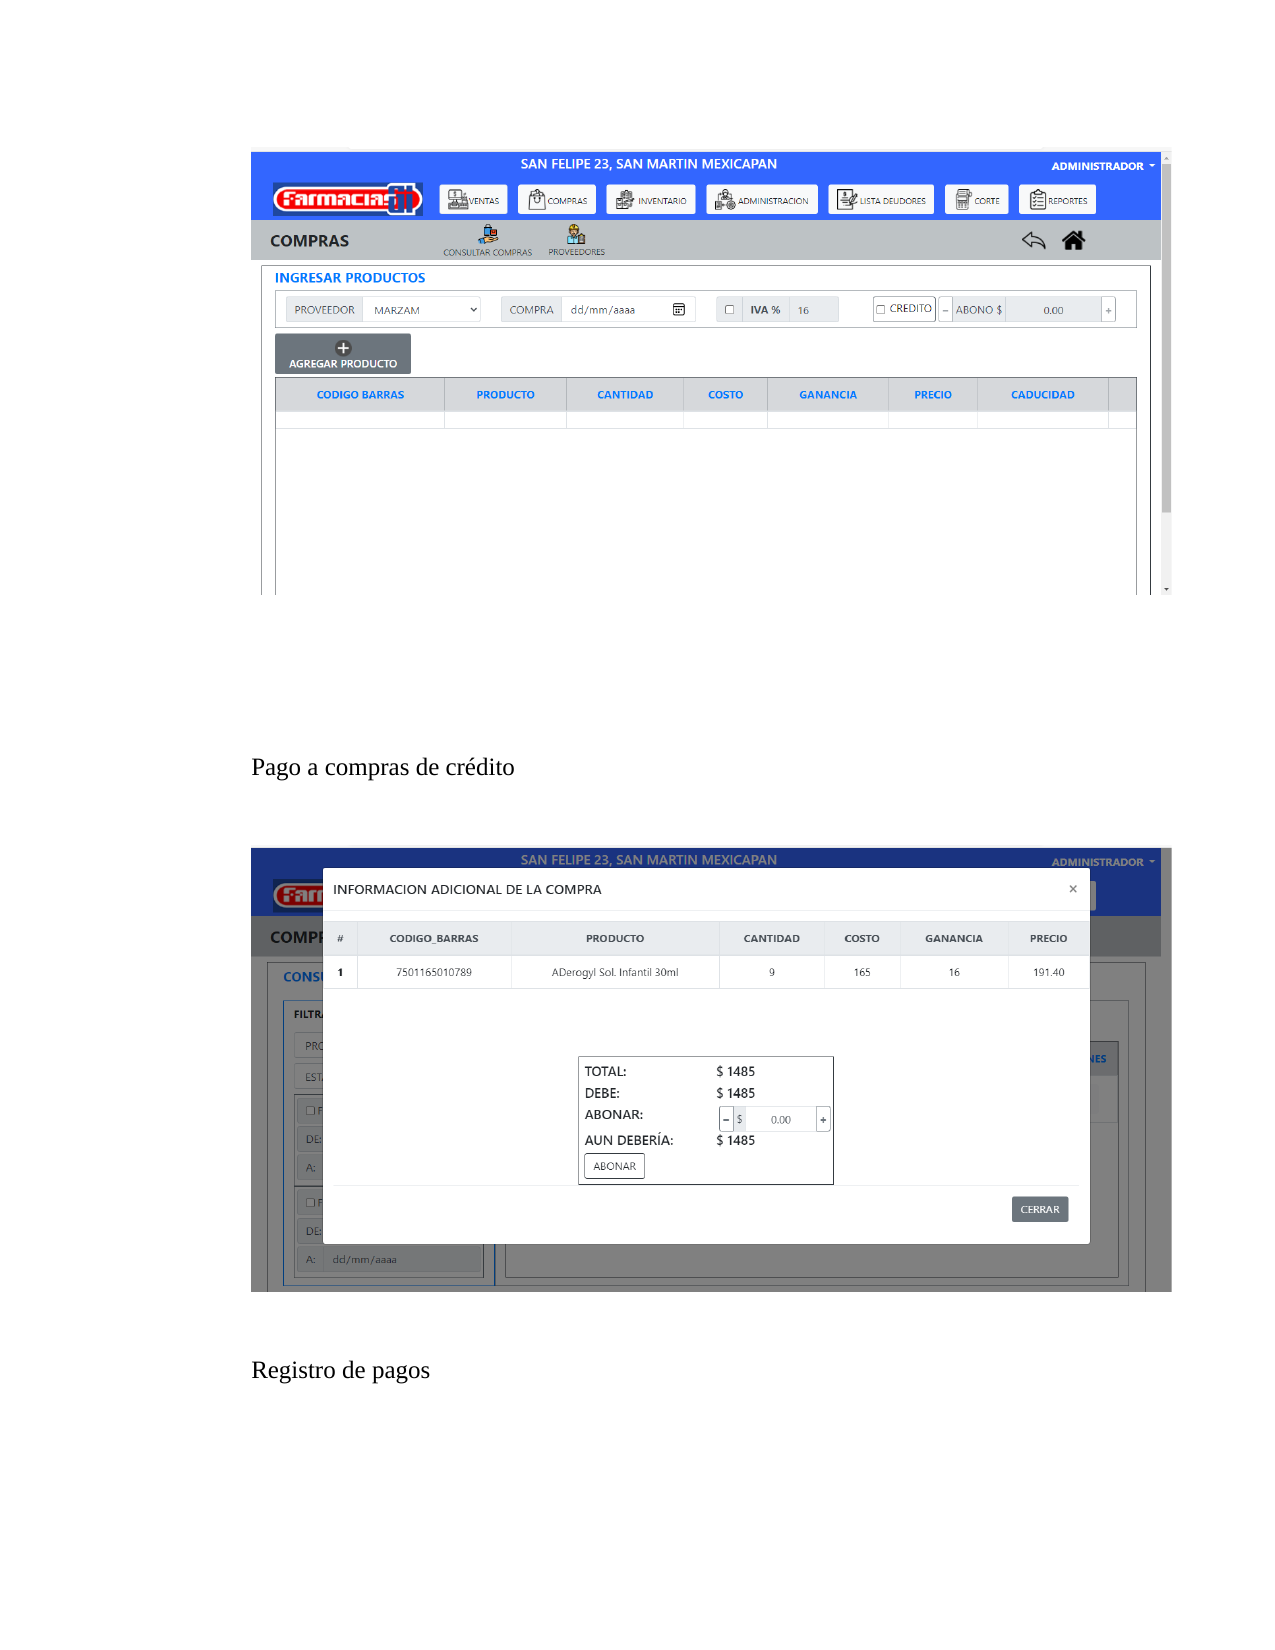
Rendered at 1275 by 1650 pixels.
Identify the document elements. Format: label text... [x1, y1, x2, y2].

text Registro de pagos [177, 1355, 1098, 1384]
picture [251, 845, 1172, 1292]
picture [251, 147, 1172, 595]
text Pago a compras de crédito [177, 752, 1098, 781]
